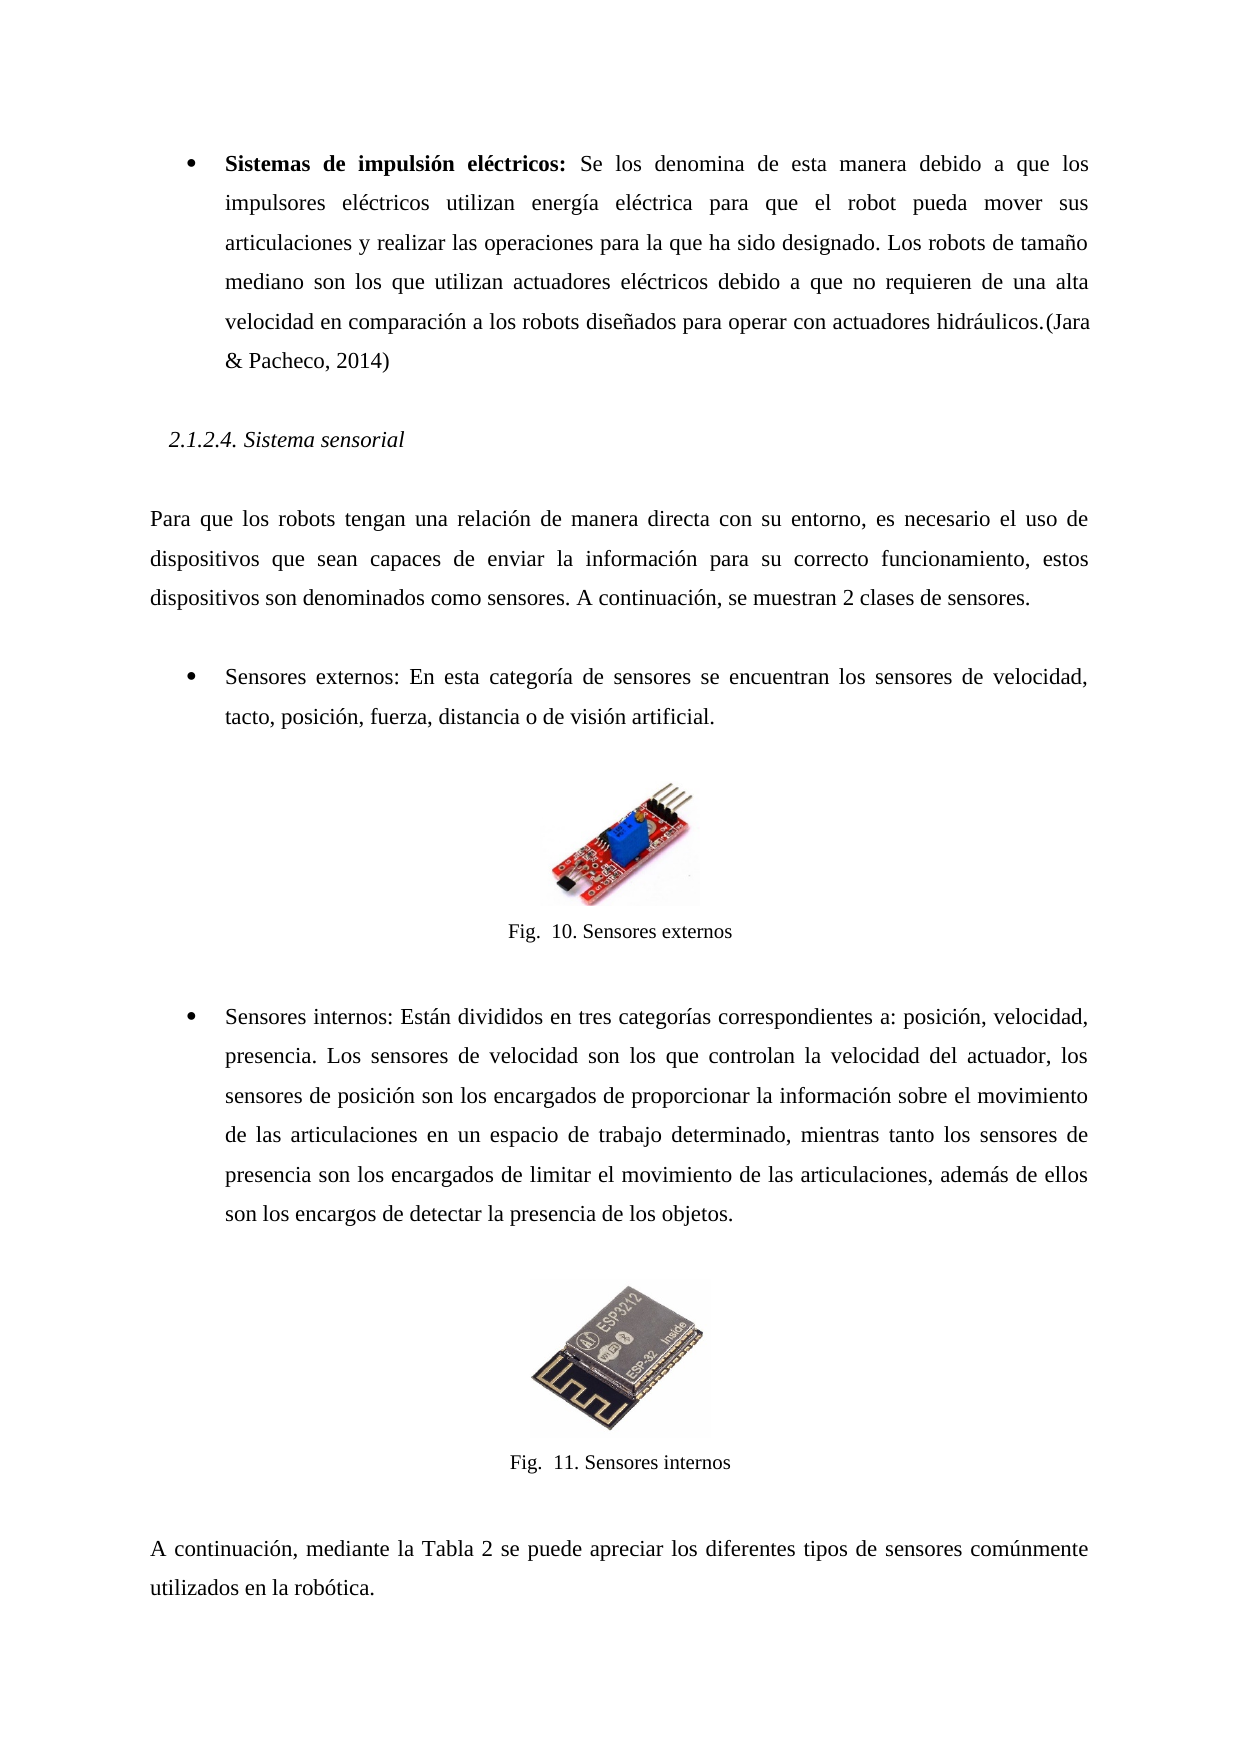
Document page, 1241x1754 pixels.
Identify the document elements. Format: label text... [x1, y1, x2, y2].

text Fig. 11. Sensores internos [150, 1450, 1090, 1474]
picture [540, 781, 700, 906]
list Sistemas de impulsión eléctricos: Se los denomina de esta manera debido a que los impulsores eléctricos utilizan energía eléctrica para que el robot pueda mover sus articulaciones y realizar las operaciones para la que ha sido designado. Los robots de tamaño mediano son los que utilizan actuadores eléctricos debido a que no requieren de una alta velocidad en comparación a los robots diseñados para operar con actuadores hidráulicos.(Jara & Pacheco, 2014) [187, 150, 1090, 374]
text Fig. 10. Sensores externos [150, 919, 1090, 943]
text A continuación, mediante la Tabla 2 se puede apreciar los diferentes tipos de sensores comúnmente utilizados en la robótica. [150, 1534, 1090, 1600]
subtitle Sistema sensorial [169, 426, 1090, 453]
picture [529, 1279, 711, 1438]
list Sensores externos: En esta categoría de sensores se encuentran los sensores de velocidad, tacto, posición, fuerza, distancia o de visión artificial. [187, 663, 1090, 729]
list Sensores internos: Están divididos en tres categorías correspondientes a: posición, velocidad, presencia. Los sensores de velocidad son los que controlan la velocidad del actuador, los sensores de posición son los encargados de proporcionar la información sobre el movimiento de las articulaciones en un espacio de trabajo determinado, mientras tanto los sensores de presencia son los encargados de limitar el movimiento de las articulaciones, además de ellos son los encargos de detectar la presencia de los objetos. [187, 1003, 1090, 1227]
text Para que los robots tengan una relación de manera directa con su entorno, es necesario el uso de dispositivos que sean capaces de enviar la información para su correcto funcionamiento, estos dispositivos son denominados como sensores. A continuación, se muestran 2 clases de sensores. [150, 505, 1090, 611]
